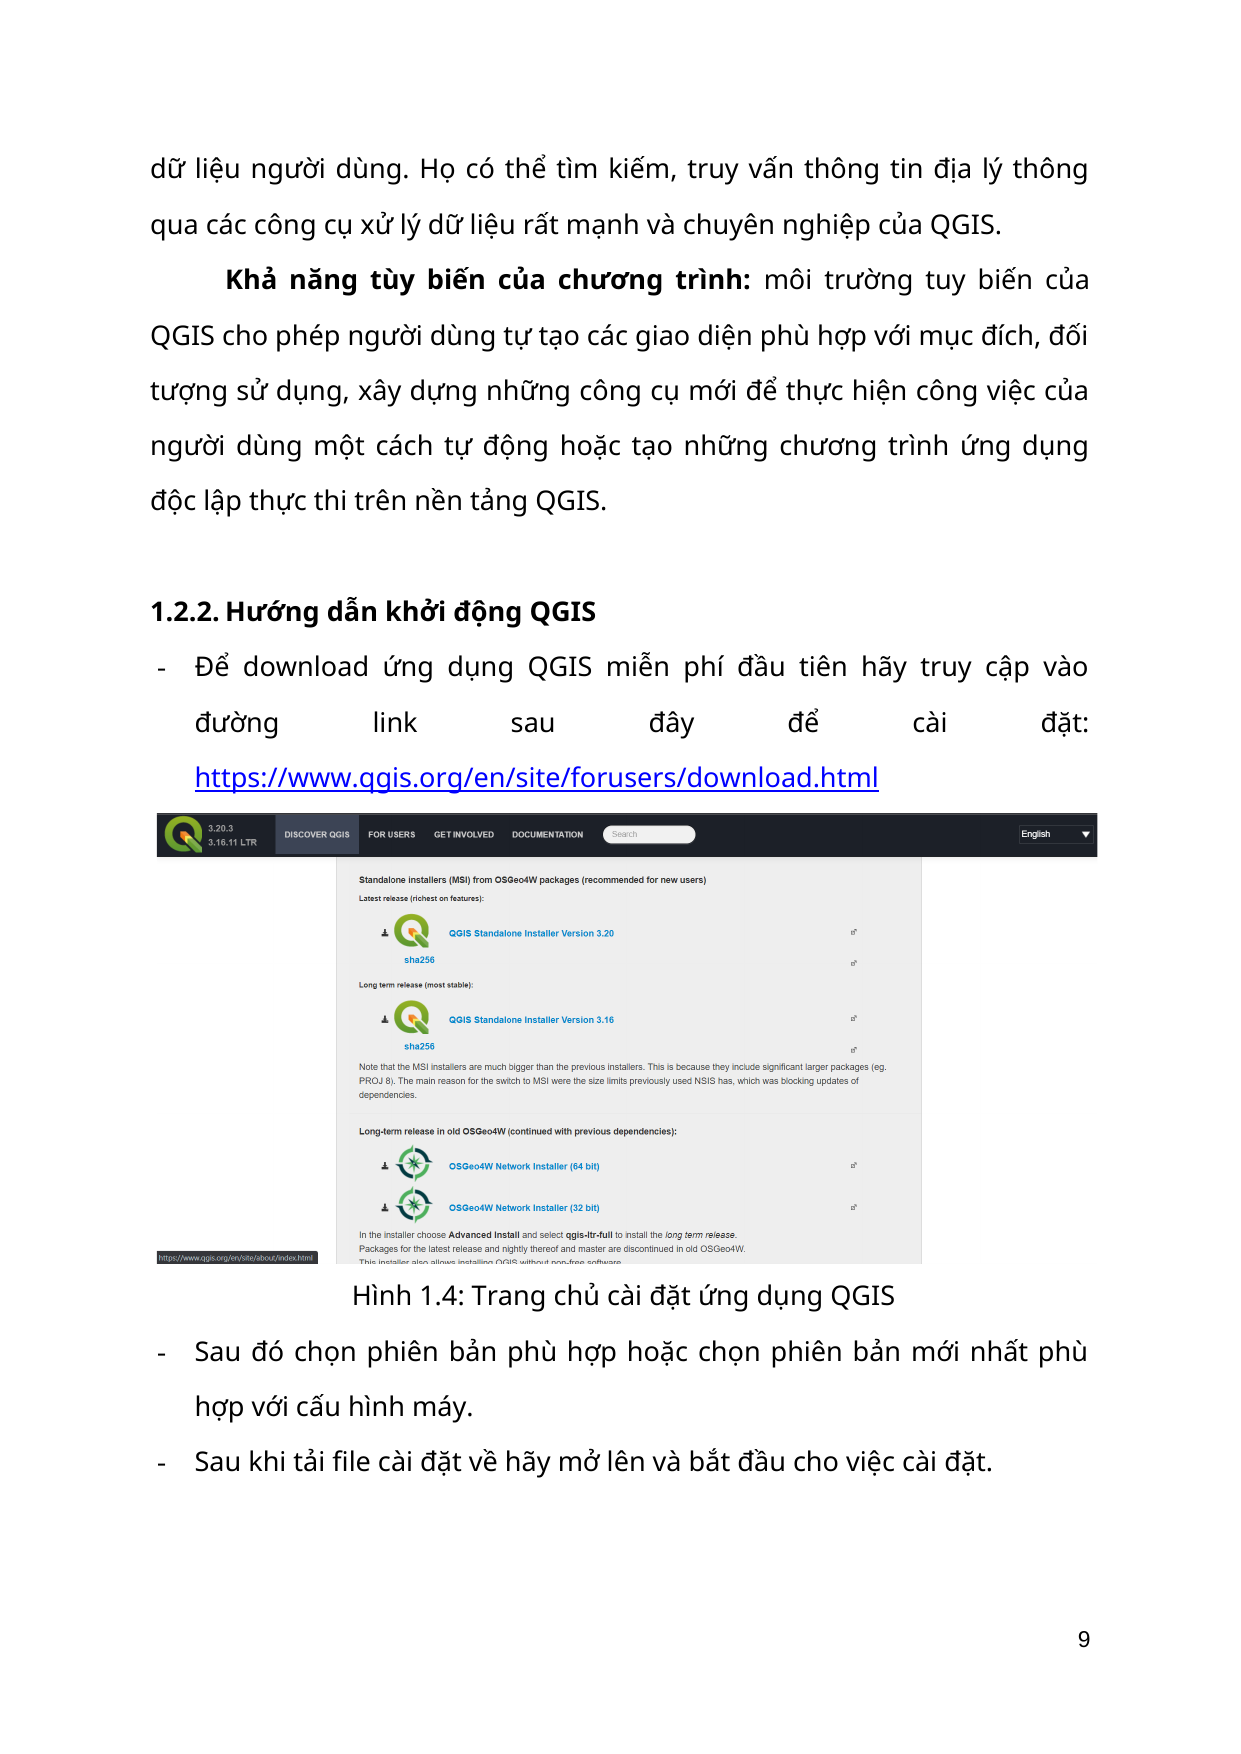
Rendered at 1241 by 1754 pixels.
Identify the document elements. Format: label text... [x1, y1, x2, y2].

list Hướng dẫn khởi động QGIS [150, 592, 1090, 629]
list Sau khi tải file cài đặt về hãy mở lên và bắt đầu cho việc cài đặt. [157, 1443, 1090, 1479]
text Hình 1.4: Trang chủ cài đặt ứng dụng QGIS [157, 1277, 1090, 1314]
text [150, 150, 1090, 242]
list Sau đó chọn phiên bản phù hợp hoặc chọn phiên bản mới nhất phù hợp với cấu hình máy. [157, 1332, 1090, 1424]
picture [156, 813, 1098, 1264]
list Để download ứng dụng QGIS miễn phí đầu tiên hãy truy cập vào đường link sau đây để cài đặt: https://www.qgis.org/en/site/forusers/download.html [157, 648, 1090, 795]
text Khả năng tùy biến của chương trình: môi trường tuy biến của QGIS cho phép người dùng tự tạo các giao diện phù hợp với mục đích, đối tượng sử dụng, xây dựng những công cụ mới để thực hiện công việc của người dùng một cách tự động hoặc tạo những chương trình ứng dụng độc lập thực thi trên nền tảng QGIS. [150, 261, 1090, 519]
